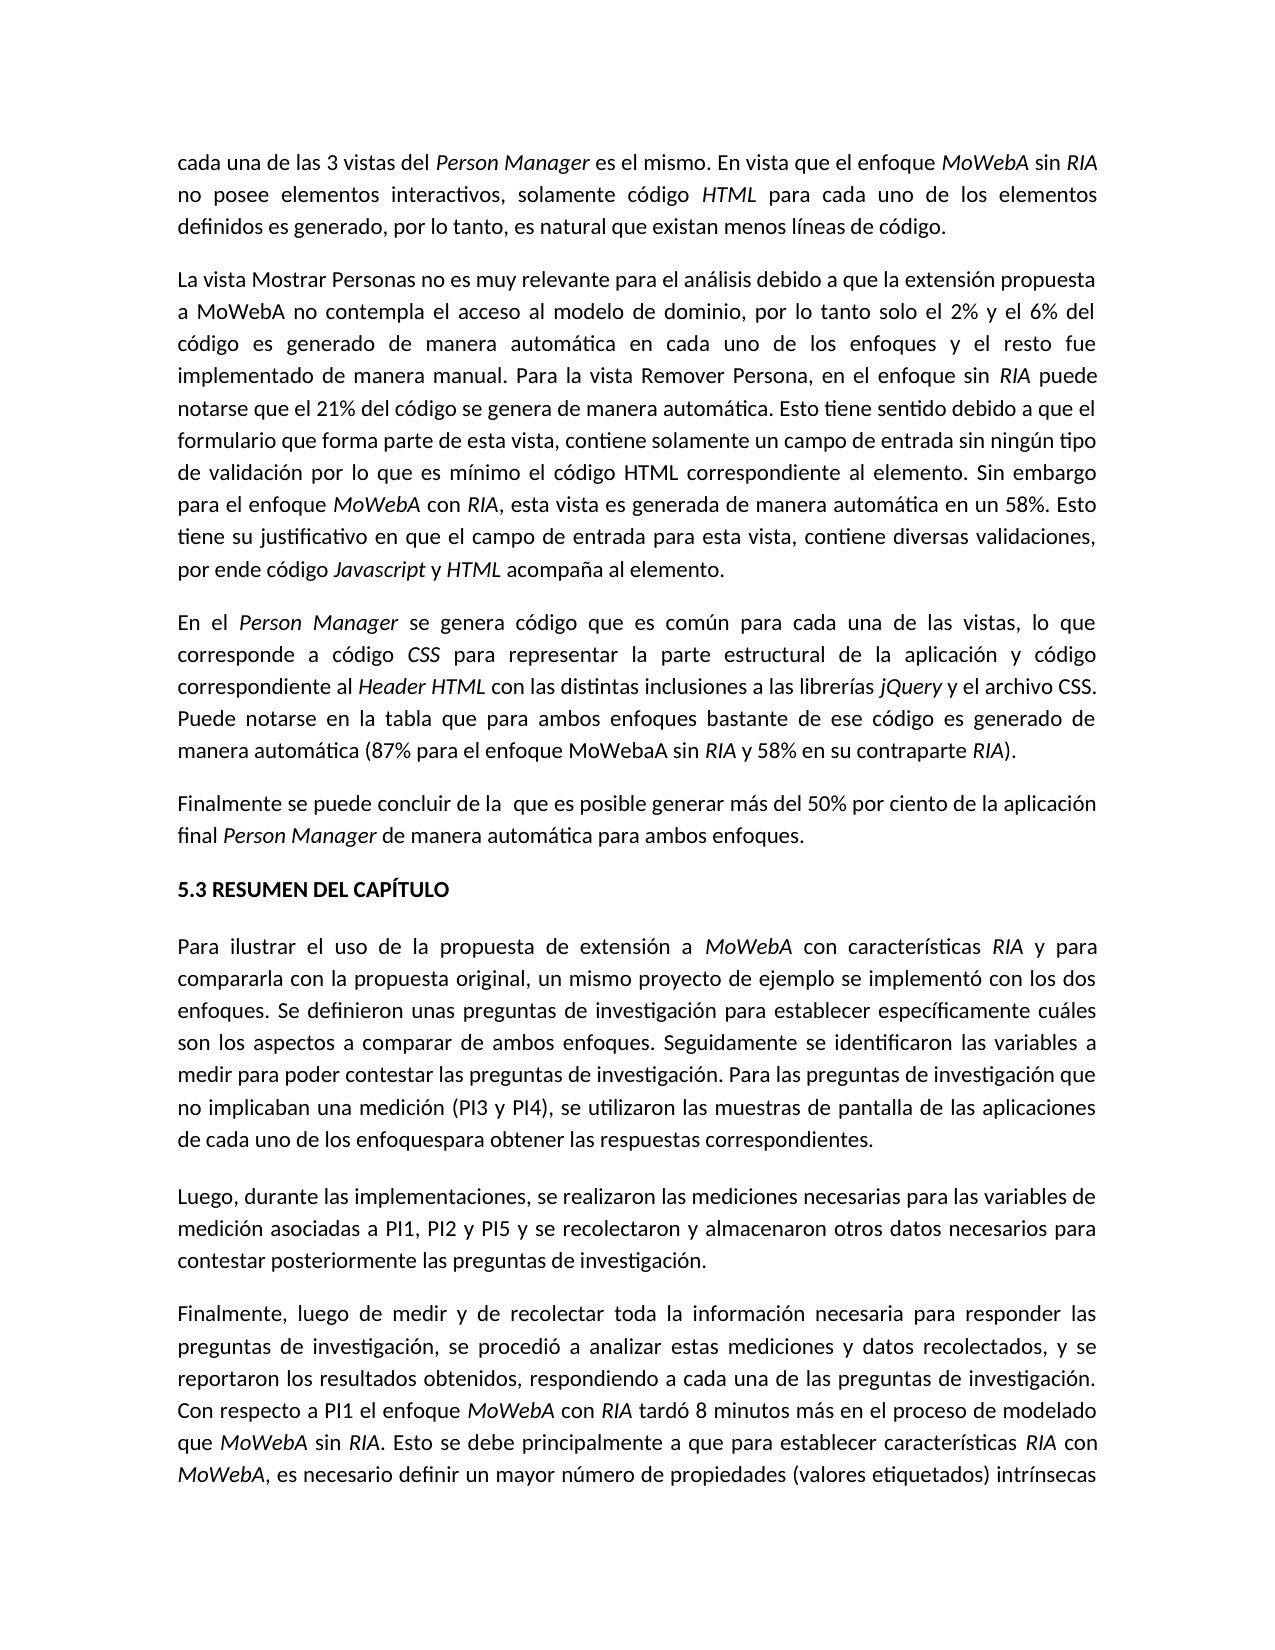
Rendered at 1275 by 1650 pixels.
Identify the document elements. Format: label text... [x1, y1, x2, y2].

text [177, 148, 1098, 240]
text Para ilustrar el uso de la propuesta de extensión a MoWebA con características RIA y para compararla con la propuesta original, un mismo proyecto de ejemplo se implementó con los dos enfoques. Se definieron unas preguntas de investigación para establecer específicamente cuáles son los aspectos a comparar de ambos enfoques. Seguidamente se identificaron las variables a medir para poder contestar las preguntas de investigación. Para las preguntas de investigación que no implicaban una medición (PI3 y PI4), se utilizaron las muestras de pantalla de las aplicaciones de cada uno de los enfoquespara obtener las respuestas correspondientes. [177, 932, 1098, 1153]
subtitle 5.3 RESUMEN DEL CAPÍTULO [177, 875, 1098, 903]
text En el Person Manager se genera código que es común para cada una de las vistas, lo que corresponde a código CSS para representar la parte estructural de la aplicación y código correspondiente al Header HTML con las distintas inclusiones a las librerías jQuery y el archivo CSS. Puede notarse en la tabla que para ambos enfoques bastante de ese código es generado de manera automática (87% para el enfoque MoWebaA sin RIA y 58% en su contraparte RIA). [177, 608, 1098, 764]
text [177, 1299, 1098, 1488]
text La vista Mostrar Personas no es muy relevante para el análisis debido a que la extensión propuesta a MoWebA no contempla el acceso al modelo de dominio, por lo tanto solo el 2% y el 6% del código es generado de manera automática en cada uno de los enfoques y el resto fue implementado de manera manual. Para la vista Remover Persona, en el enfoque sin RIA puede notarse que el 21% del código se genera de manera automática. Esto tiene sentido debido a que el formulario que forma parte de esta vista, contiene solamente un campo de entrada sin ningún tipo de validación por lo que es mínimo el código HTML correspondiente al elemento. Sin embargo para el enfoque MoWebA con RIA, esta vista es generada de manera automática en un 58%. Esto tiene su justificativo en que el campo de entrada para esta vista, contiene diversas validaciones, por ende código Javascript y HTML acompaña al elemento. [177, 265, 1098, 583]
text Luego, durante las implementaciones, se realizaron las mediciones necesarias para las variables de medición asociadas a PI1, PI2 y PI5 y se recolectaron y almacenaron otros datos necesarios para contestar posteriormente las preguntas de investigación. [177, 1182, 1098, 1274]
